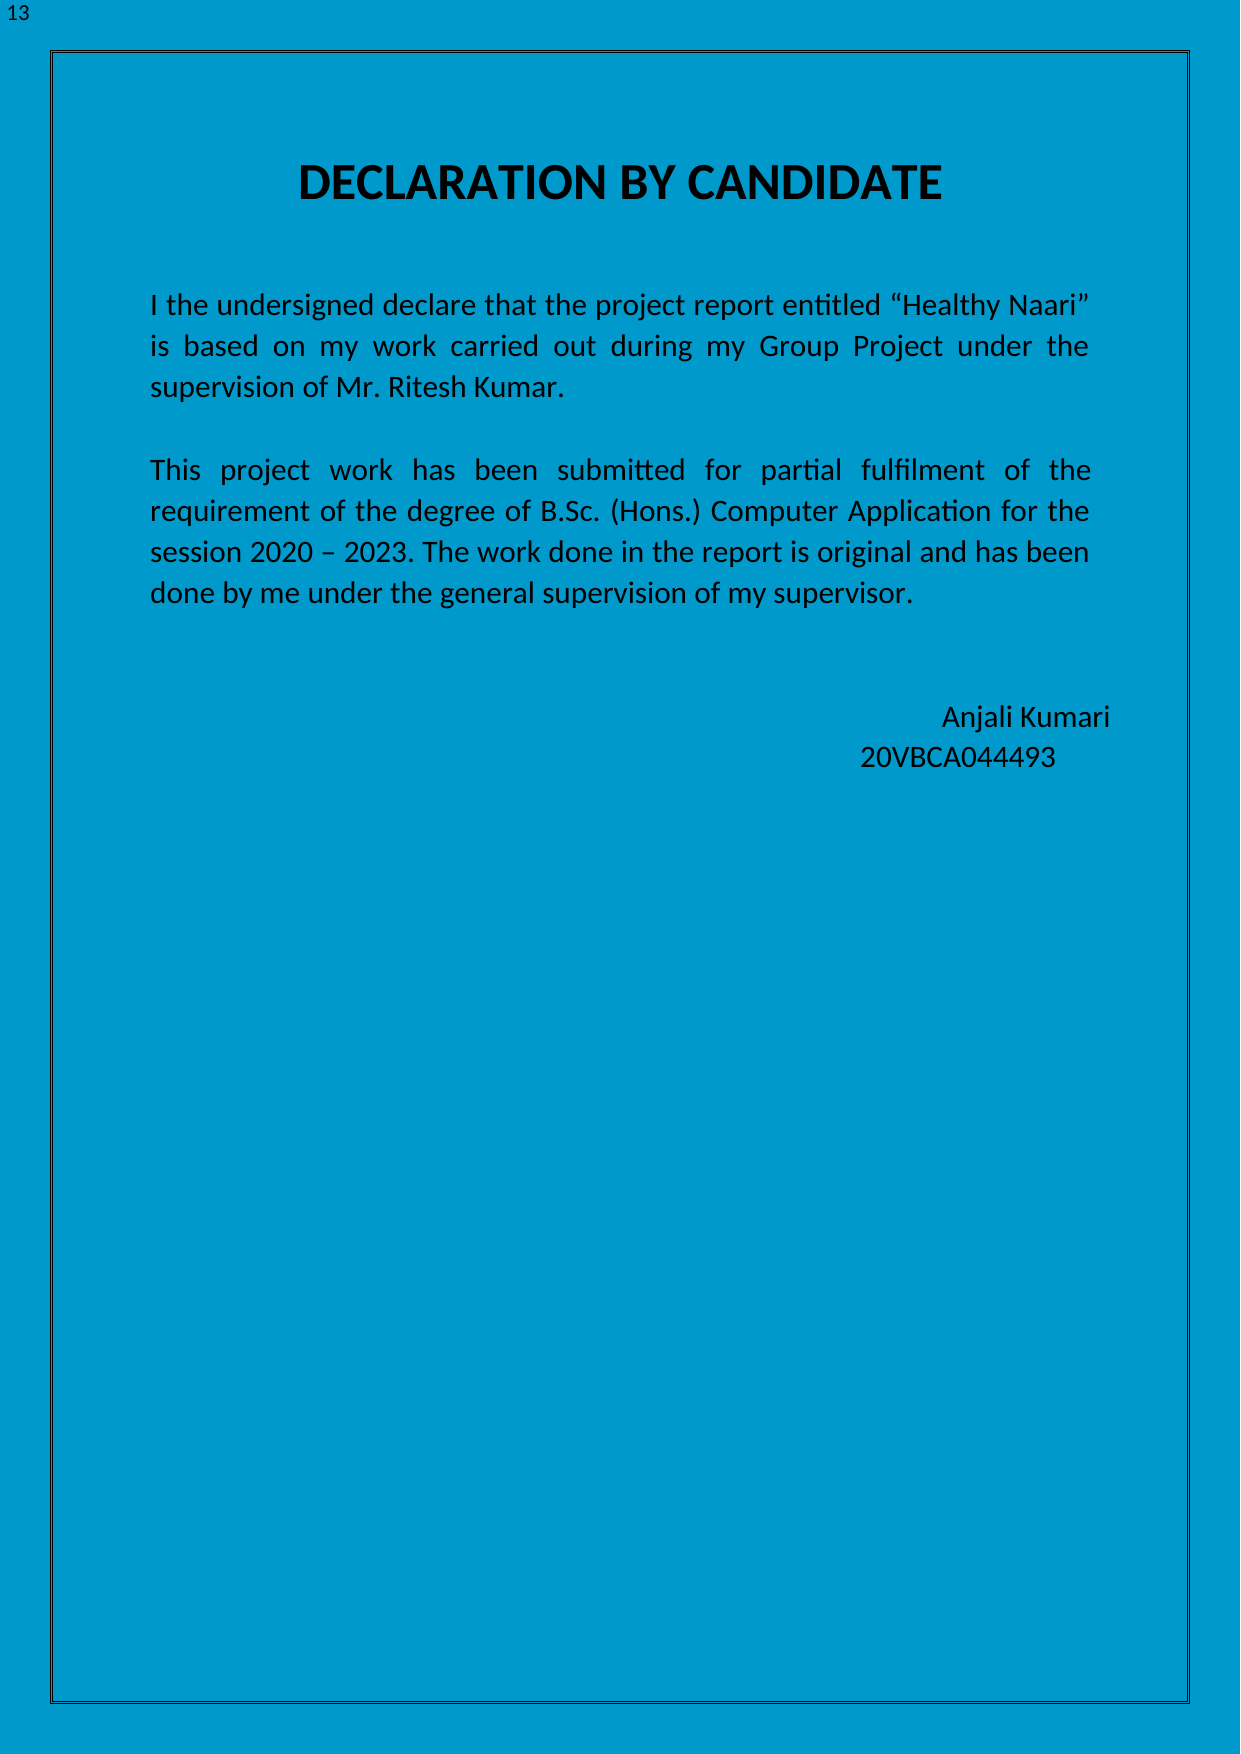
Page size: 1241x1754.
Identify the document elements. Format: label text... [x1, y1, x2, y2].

text I the undersigned declare that the project report entitled “Healthy Naari” is based on my work carried out during my Group Project under the supervision of Mr. Ritesh Kumar. [150, 285, 1091, 405]
text 20VBCA044493 [845, 737, 1169, 775]
subtitle DECLARATION BY CANDIDATE [216, 150, 1025, 212]
text Anjali Kumari [786, 697, 1111, 735]
text This project work has been submitted for partial fulfilment of the requirement of the degree of B.Sc. (Hons.) Computer Application for the session 2020 – 2023. The work done in the report is original and has been done by me under the general supervision of my supervisor. [150, 450, 1092, 611]
